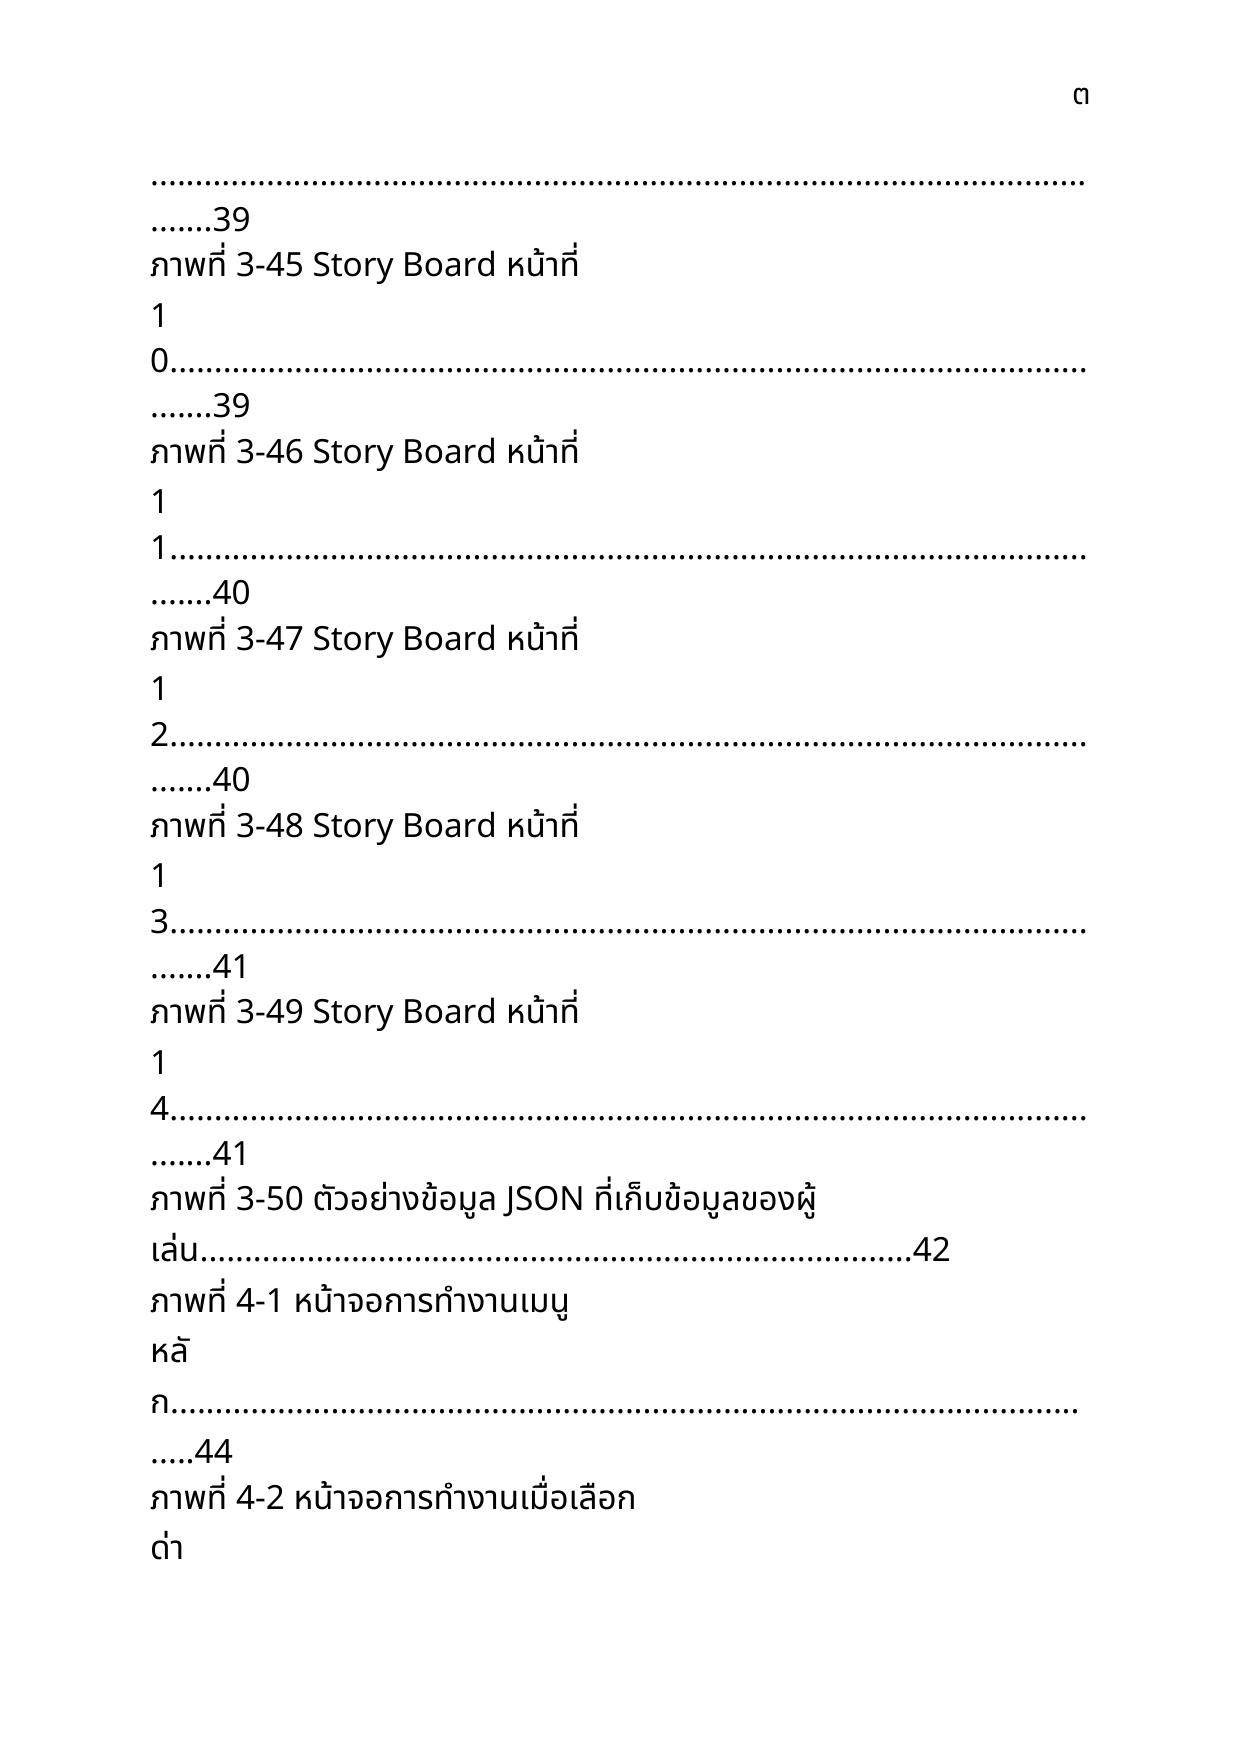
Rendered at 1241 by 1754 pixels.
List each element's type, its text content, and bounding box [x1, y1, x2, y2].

text ภาพที่ 3-49 Story Board หน้าที่ 14..............................................................................................................41 [150, 988, 1090, 1175]
text ภาพที่ 4-1 หน้าจอการทำงานเมนูหลัก...........................................................................................................44 [150, 1276, 1090, 1473]
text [150, 1473, 1090, 1574]
text ภาพที่ 3-47 Story Board หน้าที่ 12..............................................................................................................40 [150, 614, 1090, 801]
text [150, 150, 1090, 241]
text ภาพที่ 3-46 Story Board หน้าที่ 11..............................................................................................................40 [150, 428, 1090, 614]
text ภาพที่ 3-50 ตัวอย่างข้อมูล JSON ที่เก็บข้อมูลของผู้เล่น................................................................................42 [150, 1175, 1090, 1276]
text ภาพที่ 3-48 Story Board หน้าที่ 13..............................................................................................................41 [150, 801, 1090, 988]
text ภาพที่ 3-45 Story Board หน้าที่ 10..............................................................................................................39 [150, 241, 1090, 428]
